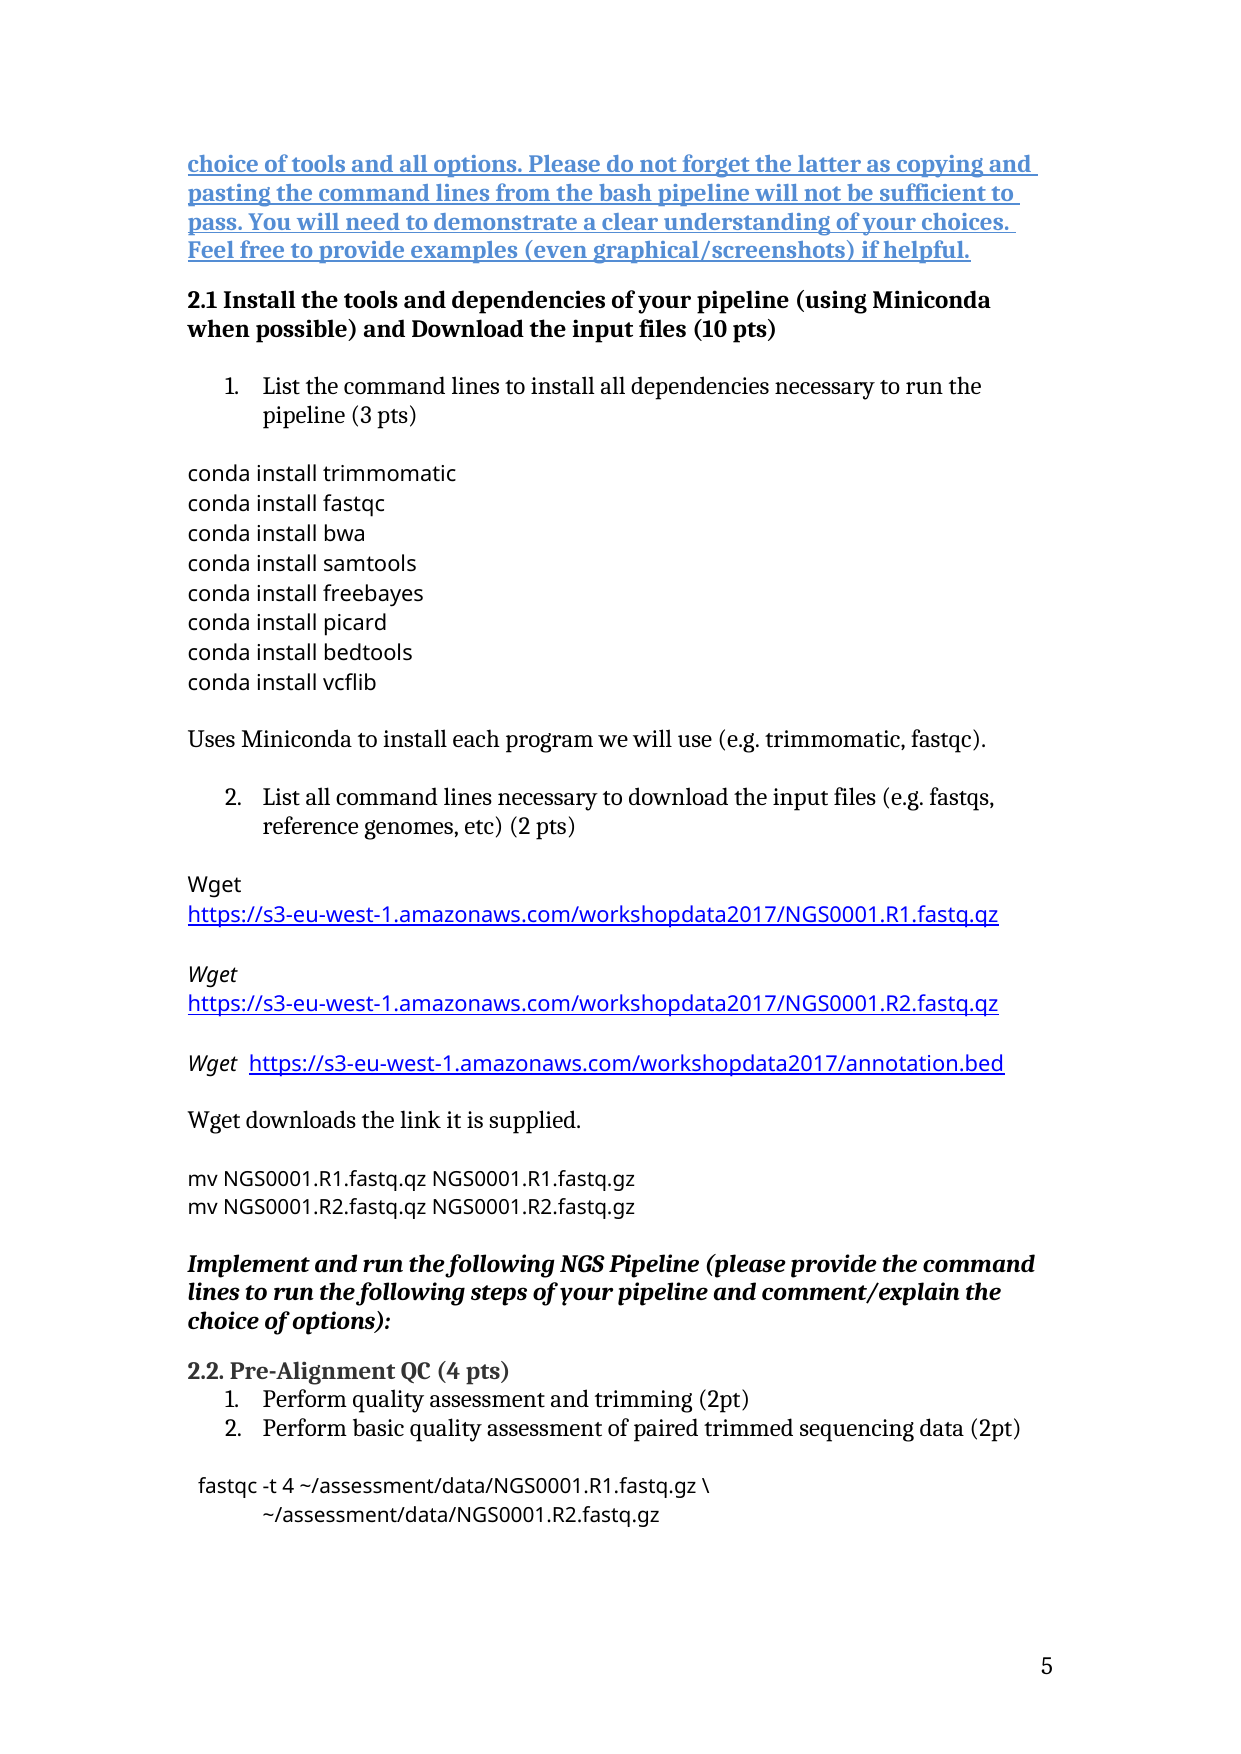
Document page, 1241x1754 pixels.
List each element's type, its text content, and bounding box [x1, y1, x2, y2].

text ~/assessment/data/NGS0001.R2.fastq.gz [187, 1500, 1053, 1528]
text Wget https://s3-eu-west-1.amazonaws.com/workshopdata2017/NGS0001.R2.fastq.qz [187, 958, 1053, 1018]
text Implement and run the following NGS Pipeline (please provide the command lines to run the following steps of your pipeline and comment/explain the choice of options): [187, 1249, 1053, 1336]
list Perform quality assessment and trimming (2pt) [225, 1385, 1053, 1414]
text conda install freebayes [187, 577, 1053, 607]
list List all command lines necessary to download the input files (e.g. fastqs, reference genomes, etc) (2 pts) [225, 783, 1053, 840]
text conda install picard [187, 607, 1053, 637]
text conda install bwa [187, 518, 1053, 548]
list List the command lines to install all dependencies necessary to run the pipeline (3 pts) [225, 372, 1053, 429]
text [187, 150, 1053, 265]
text mv NGS0001.R2.fastq.qz NGS0001.R2.fastq.gz [187, 1192, 1053, 1221]
list Perform basic quality assessment of paired trimmed sequencing data (2pt) [225, 1414, 1053, 1443]
text conda install vcflib [187, 667, 1053, 697]
subtitle 2.2. Pre-Alignment QC (4 pts) [187, 1357, 1053, 1385]
text conda install samtools [187, 548, 1053, 577]
text Wget downloads the link it is supplied. [187, 1106, 1053, 1135]
text mv NGS0001.R1.fastq.qz NGS0001.R1.fastq.gz [187, 1164, 1053, 1192]
text conda install fastqc [187, 488, 1053, 518]
text Wget https://s3-eu-west-1.amazonaws.com/workshopdata2017/NGS0001.R1.fastq.qz [187, 869, 1053, 929]
text fastqc -t 4 ~/assessment/data/NGS0001.R1.fastq.gz \ [187, 1471, 1053, 1500]
subtitle 2.1 Install the tools and dependencies of your pipeline (using Miniconda when possible) and Download the input files (10 pts) [187, 286, 1053, 343]
text conda install bedtools [187, 637, 1053, 667]
text Uses Miniconda to install each program we will use (e.g. trimmomatic, fastqc). [187, 725, 1053, 754]
text Wget https://s3-eu-west-1.amazonaws.com/workshopdata2017/annotation.bed [187, 1048, 1053, 1078]
text conda install trimmomatic [187, 458, 1053, 488]
